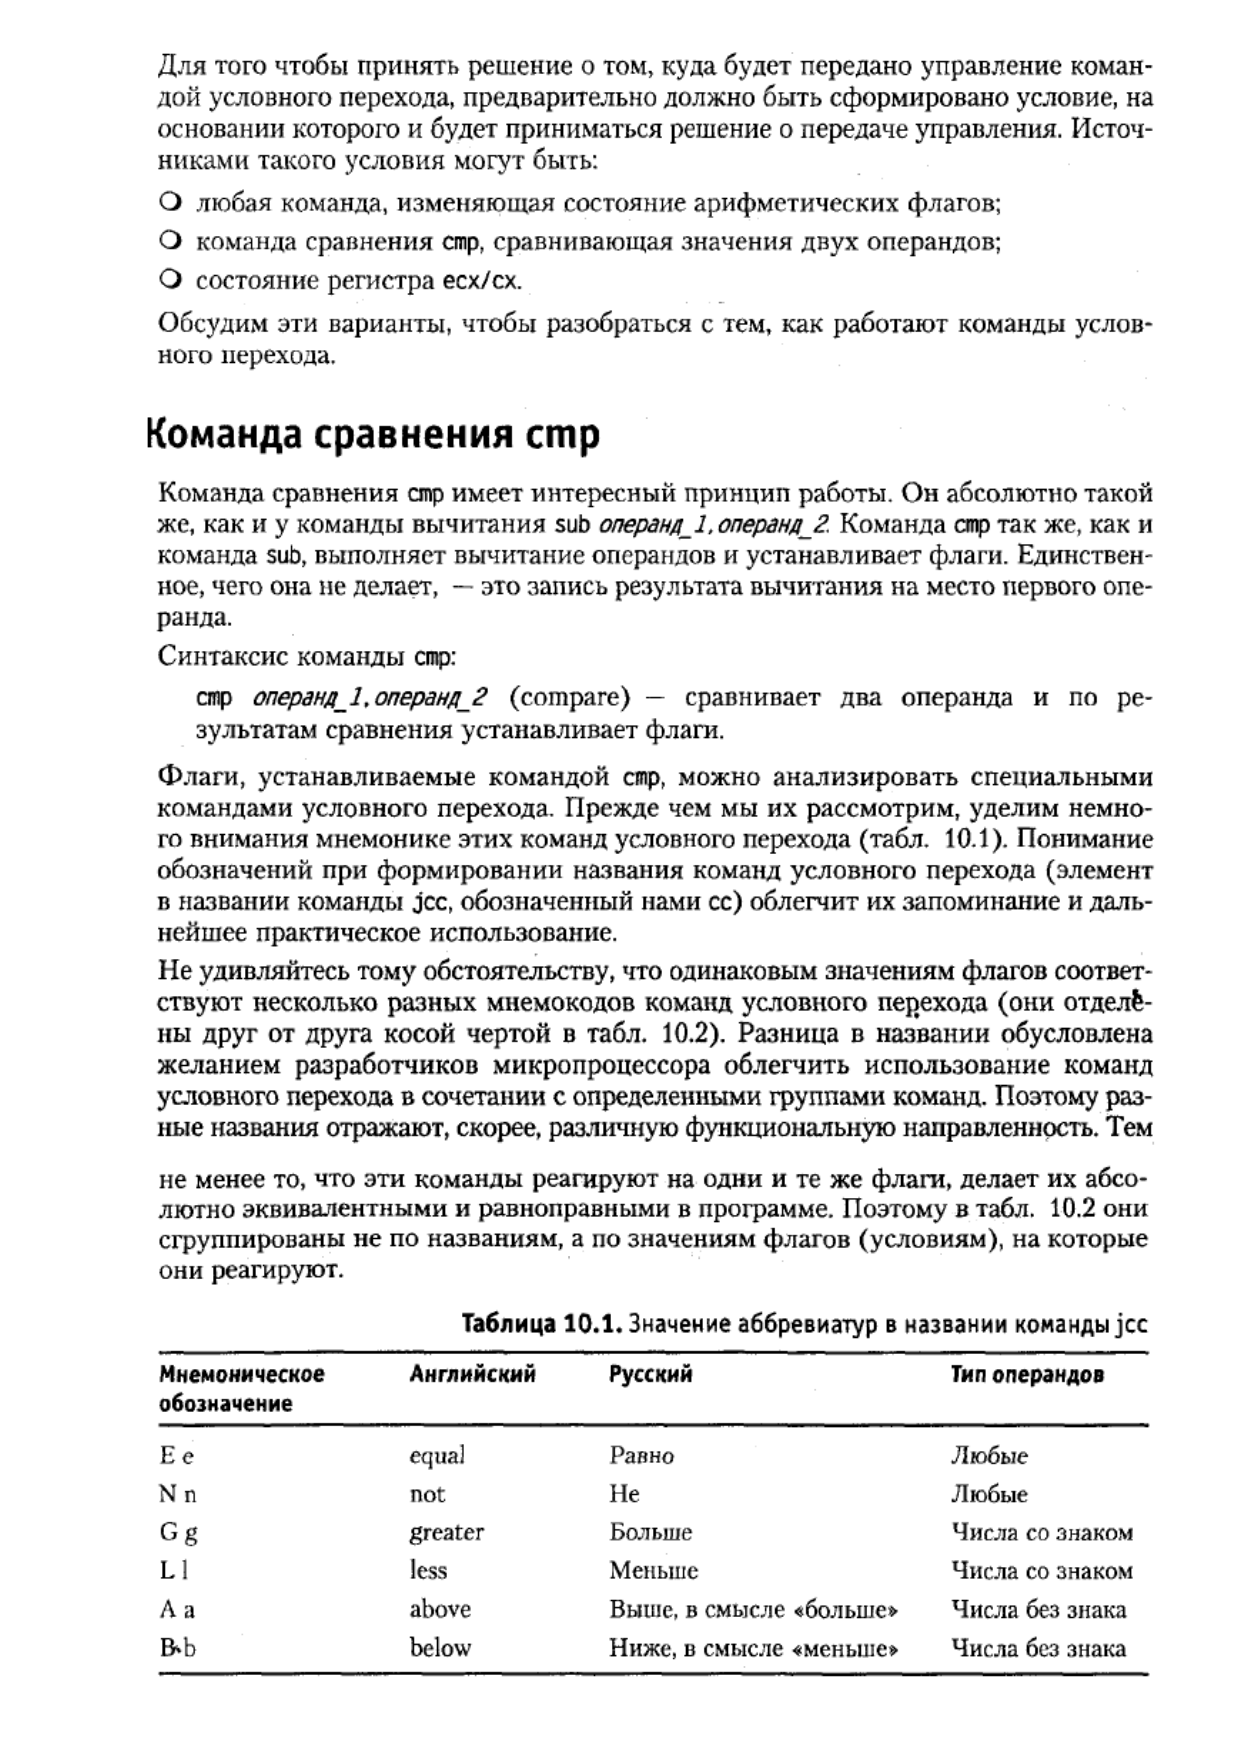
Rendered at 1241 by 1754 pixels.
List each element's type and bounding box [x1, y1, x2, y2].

picture [147, 1156, 1157, 1699]
picture [147, 44, 1157, 1152]
